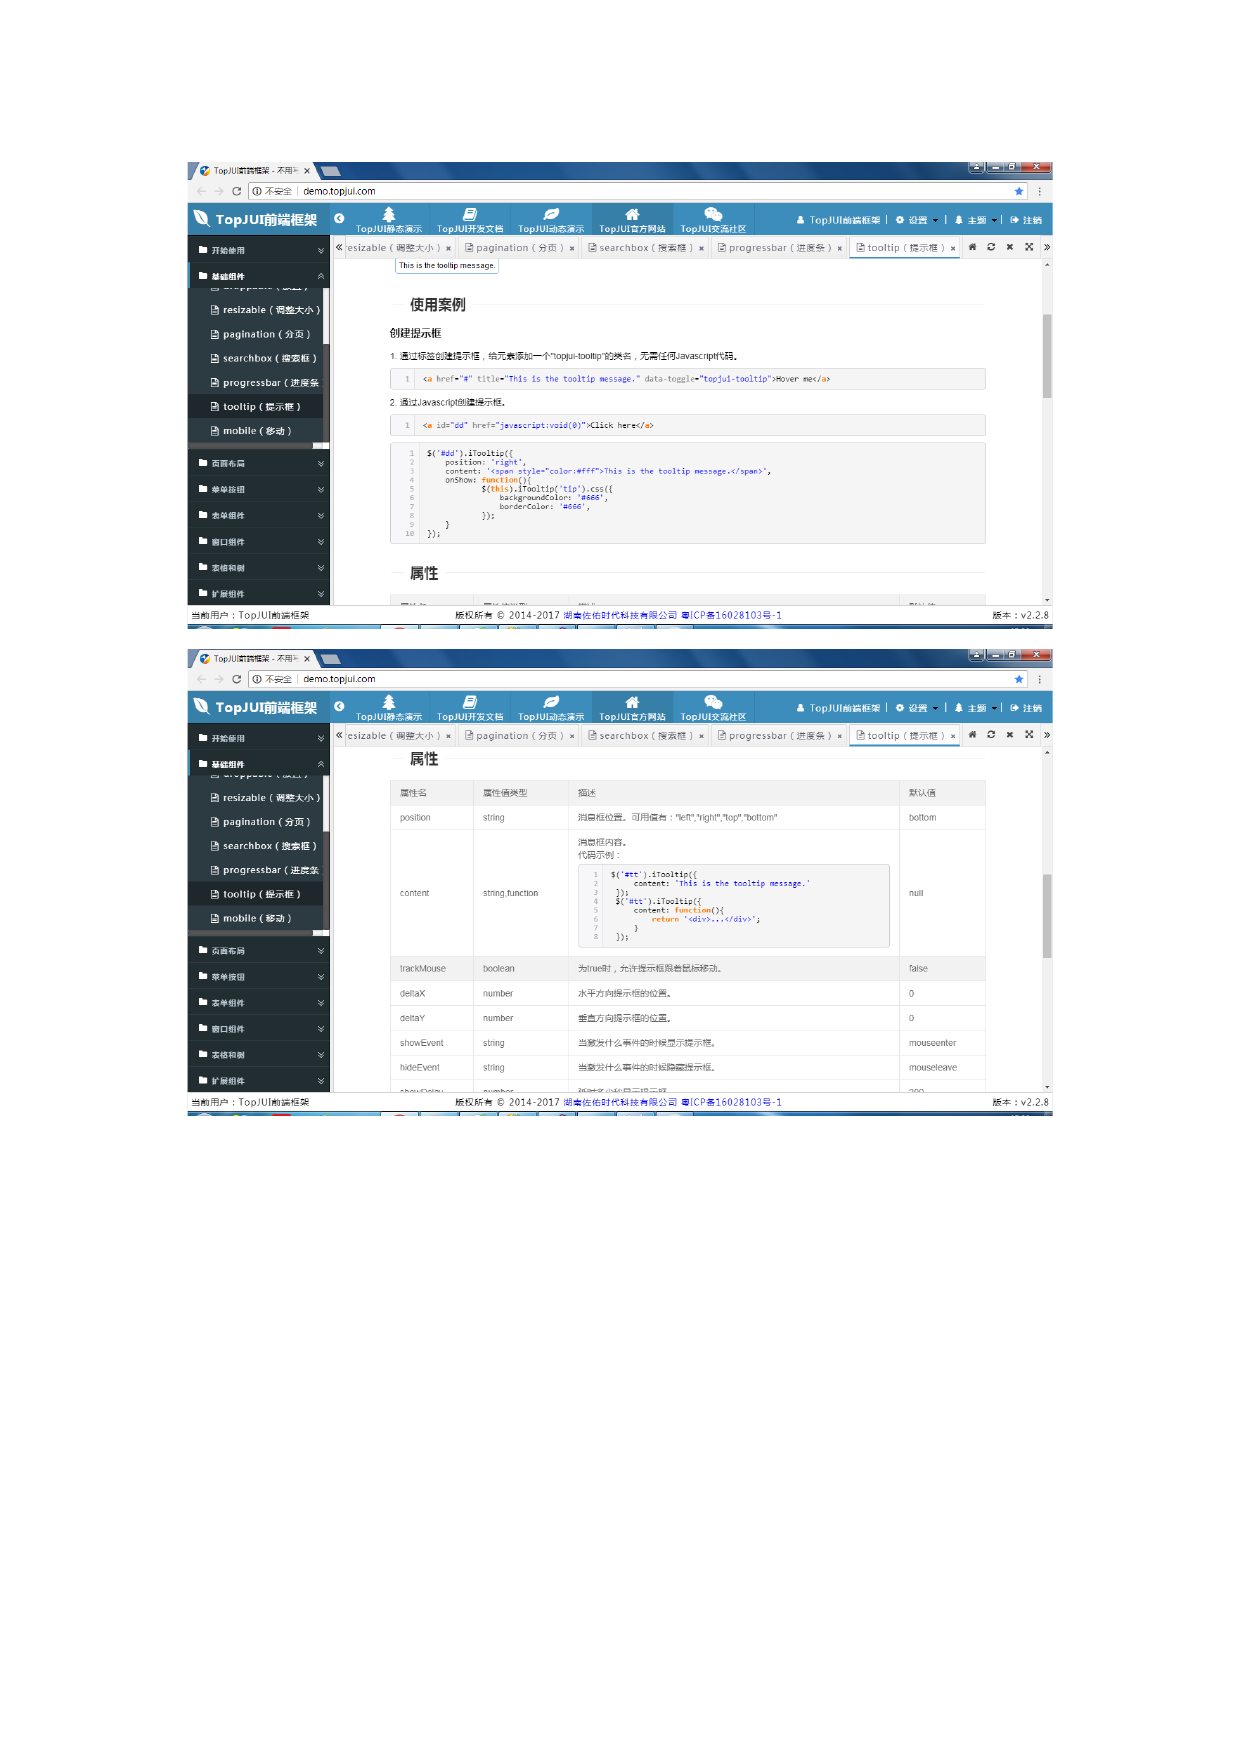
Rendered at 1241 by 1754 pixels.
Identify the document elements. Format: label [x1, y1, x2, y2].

picture [187, 649, 1053, 1116]
picture [187, 162, 1053, 629]
